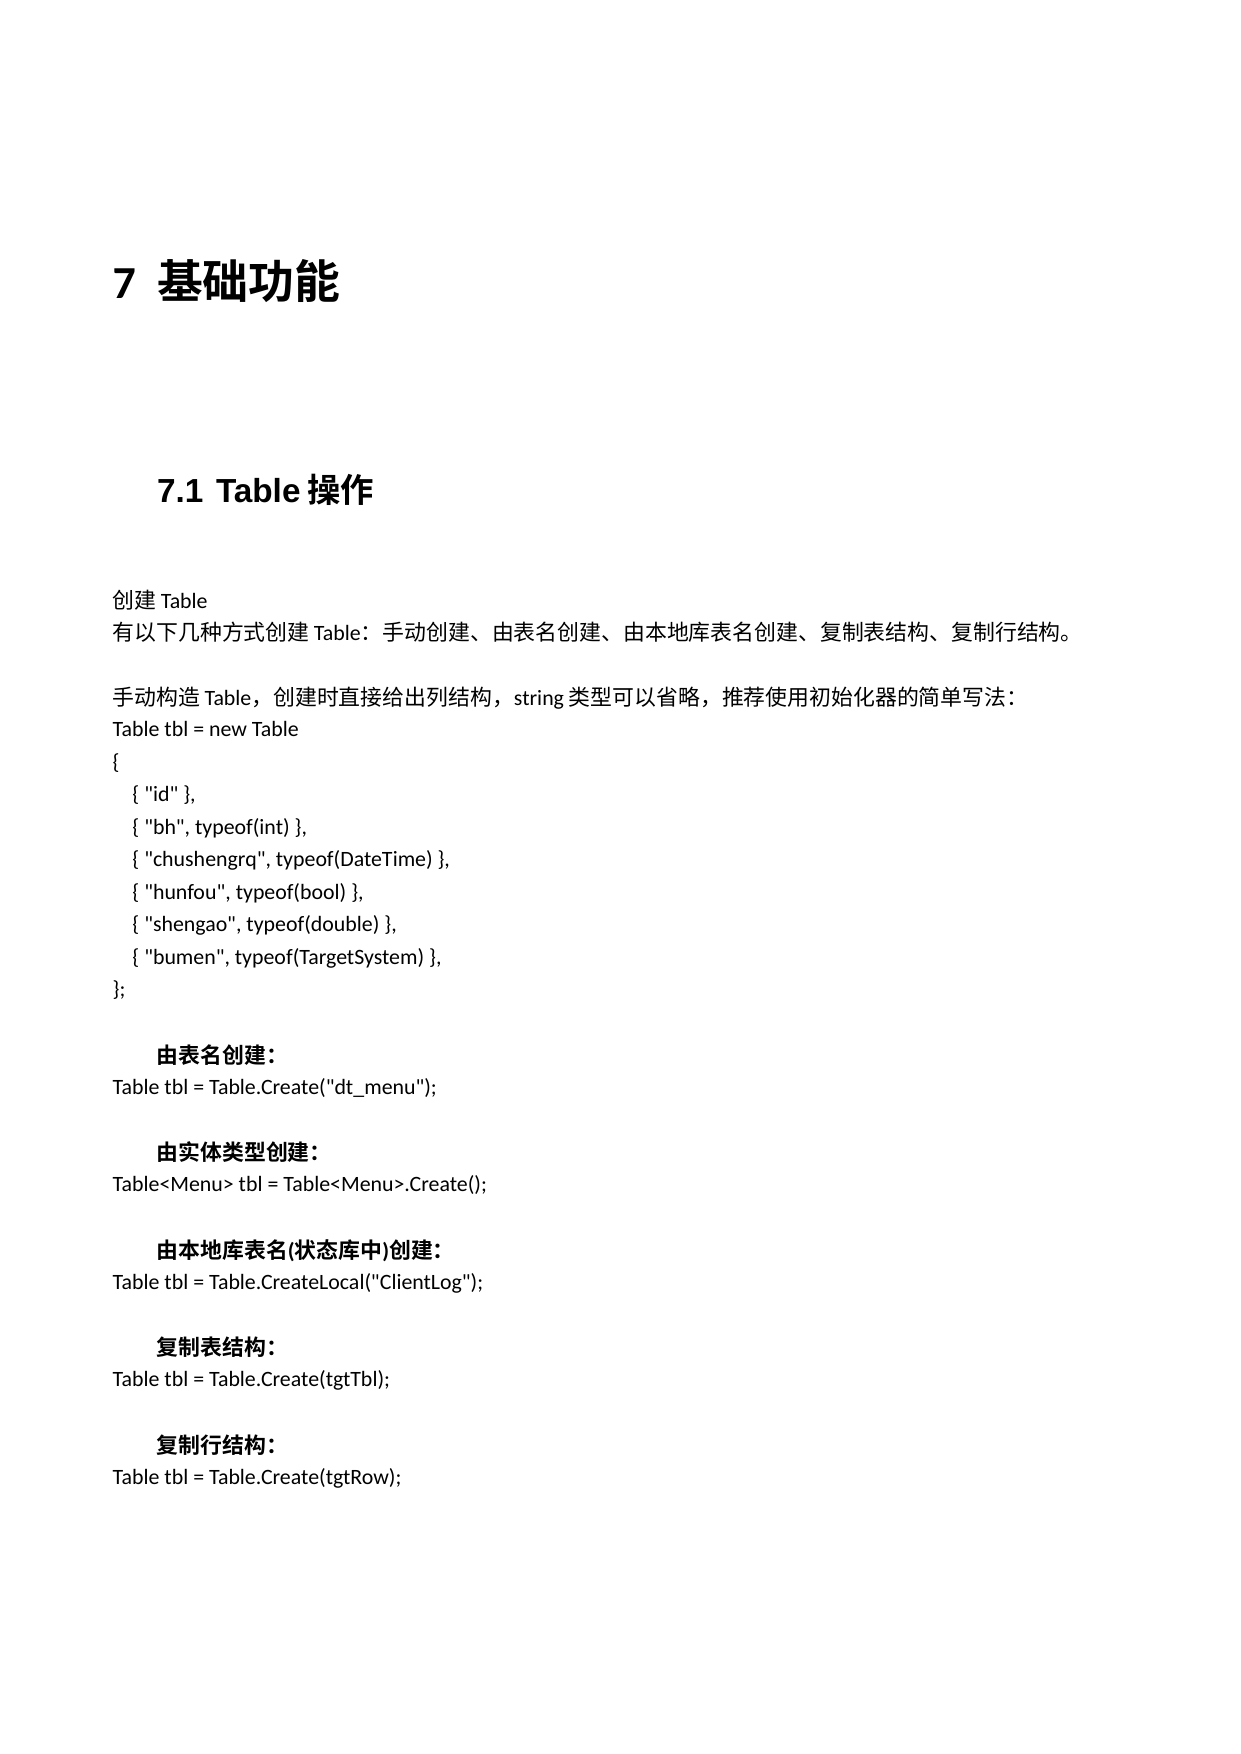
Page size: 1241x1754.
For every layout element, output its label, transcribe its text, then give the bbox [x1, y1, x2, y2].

text { [112, 745, 1128, 777]
text 由实体类型创建： [112, 1135, 1128, 1167]
text { "bh", typeof(int) }, [112, 810, 1128, 842]
text { "bumen", typeof(TargetSystem) }, [112, 940, 1128, 972]
text Table tbl = Table.CreateLocal("ClientLog"); [112, 1265, 1128, 1297]
text { "shengao", typeof(double) }, [112, 907, 1128, 940]
subtitle Table操作 [157, 455, 1128, 520]
text Table tbl = new Table [112, 712, 1128, 745]
text { "hunfou", typeof(bool) }, [112, 875, 1128, 907]
text { "id" }, [112, 777, 1128, 810]
text 复制表结构： [112, 1330, 1128, 1362]
text 手动构造Table，创建时直接给出列结构，string 类型可以省略，推荐使用初始化器的简单写法： [112, 680, 1128, 712]
text 有以下几种方式创建Table：手动创建、由表名创建、由本地库表名创建、复制表结构、复制行结构。 [112, 615, 1128, 647]
text 复制行结构： [112, 1427, 1128, 1460]
text { "chushengrq", typeof(DateTime) }, [112, 842, 1128, 875]
text 由本地库表名(状态库中)创建： [112, 1232, 1128, 1265]
text 创建Table [112, 582, 1128, 615]
text Table<Menu> tbl = Table<Menu>.Create(); [112, 1167, 1128, 1200]
text Table tbl = Table.Create(tgtTbl); [112, 1362, 1128, 1395]
text }; [112, 972, 1128, 1005]
text Table tbl = Table.Create(tgtRow); [112, 1460, 1128, 1492]
text 由表名创建： [112, 1037, 1128, 1070]
subtitle 基础功能 [112, 230, 1128, 327]
text Table tbl = Table.Create("dt_menu"); [112, 1070, 1128, 1102]
